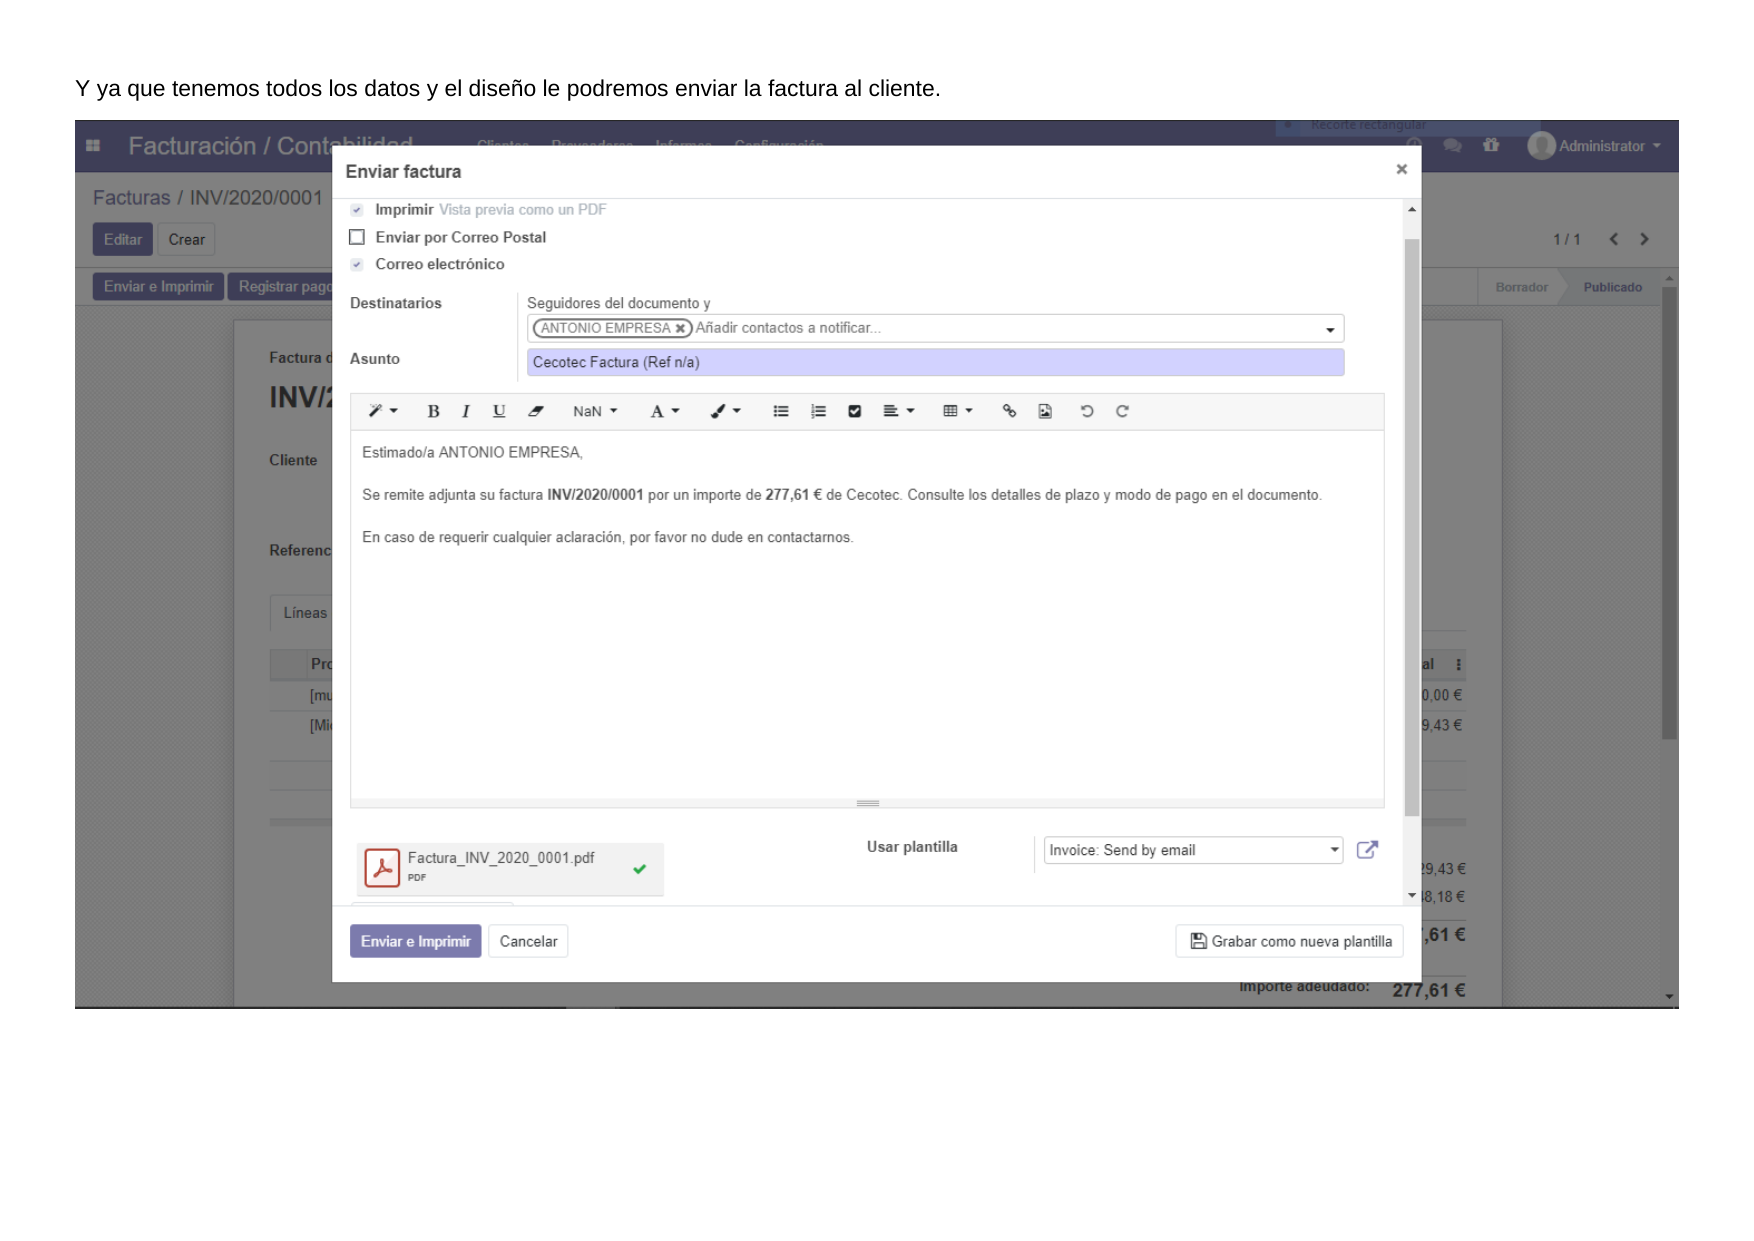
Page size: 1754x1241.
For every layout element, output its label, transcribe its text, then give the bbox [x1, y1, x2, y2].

picture [75, 120, 1679, 1009]
text Y ya que tenemos todos los datos y el diseño le podremos enviar la factura al cliente. [75, 75, 1679, 101]
